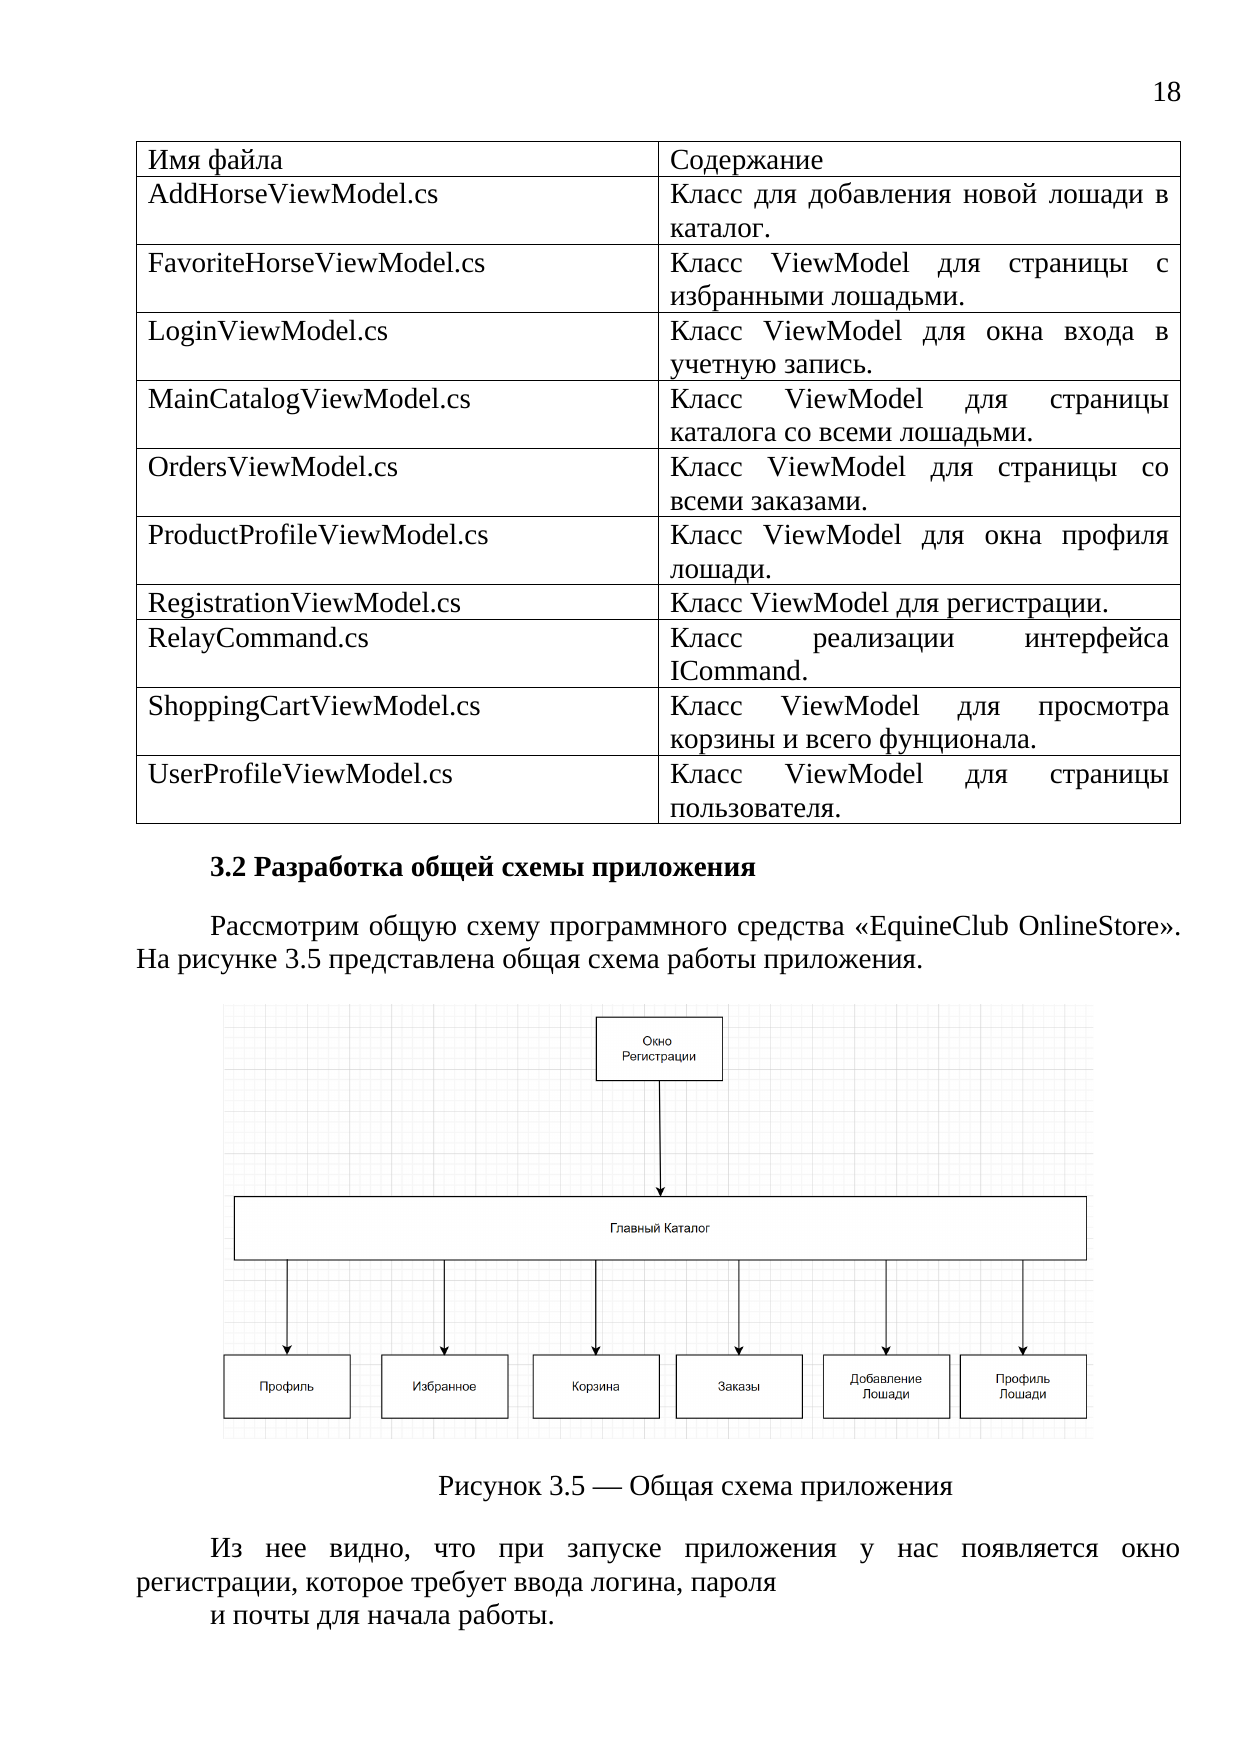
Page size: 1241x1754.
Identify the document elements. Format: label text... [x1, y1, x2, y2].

table_cell RegistrationViewModel.cs [137, 585, 658, 619]
table_cell Класс ViewModel для страницы с избранными лошадьми. [659, 245, 1180, 312]
table_cell RelayCommand.cs [137, 620, 658, 687]
table_cell FavoriteHorseViewModel.cs [137, 245, 658, 312]
table_cell Класс для добавления новой лошади в каталог. [659, 177, 1180, 244]
table_cell Класс ViewModel для страницы каталога со всеми лошадьми. [659, 381, 1180, 448]
table_header Содержание [659, 142, 1180, 176]
subtitle 3.2 Разработка общей схемы приложения [136, 849, 1181, 883]
table_cell LoginViewModel.cs [137, 313, 658, 380]
table_cell Класс ViewModel для страницы со всеми заказами. [659, 449, 1180, 516]
table_cell MainCatalogViewModel.cs [137, 381, 658, 448]
picture [223, 1004, 1094, 1439]
text и почты для начала работы. [136, 1597, 1181, 1631]
table_cell Класс ViewModel для окна входа в учетную запись. [659, 313, 1180, 380]
text Рисунок 3.5 — Общая схема приложения [136, 1468, 1181, 1501]
table_cell ShoppingCartViewModel.cs [137, 688, 658, 755]
table_cell Класс ViewModel для просмотра корзины и всего фунционала. [659, 688, 1180, 755]
table_header Имя файла [137, 142, 658, 176]
table_cell OrdersViewModel.cs [137, 449, 658, 516]
table_cell ProductProfileViewModel.cs [137, 517, 658, 584]
text Из нее видно, что при запуске приложения у нас появляется окно регистрации, которое требует ввода логина, пароля [136, 1530, 1181, 1597]
table_cell AddHorseViewModel.cs [137, 177, 658, 244]
table_cell Класс ViewModel для окна профиля лошади. [659, 517, 1180, 584]
table_cell UserProfileViewModel.cs [137, 756, 658, 823]
table_cell Класс ViewModel для регистрации. [659, 585, 1180, 619]
table_cell Класс ViewModel для страницы пользователя. [659, 756, 1180, 823]
text Рассмотрим общую схему программного средства «EquineClub OnlineStore». На рисунке 3.5 представлена общая схема работы приложения. [136, 908, 1181, 975]
table_cell Класс реализации интерфейса ICommand. [659, 620, 1180, 687]
